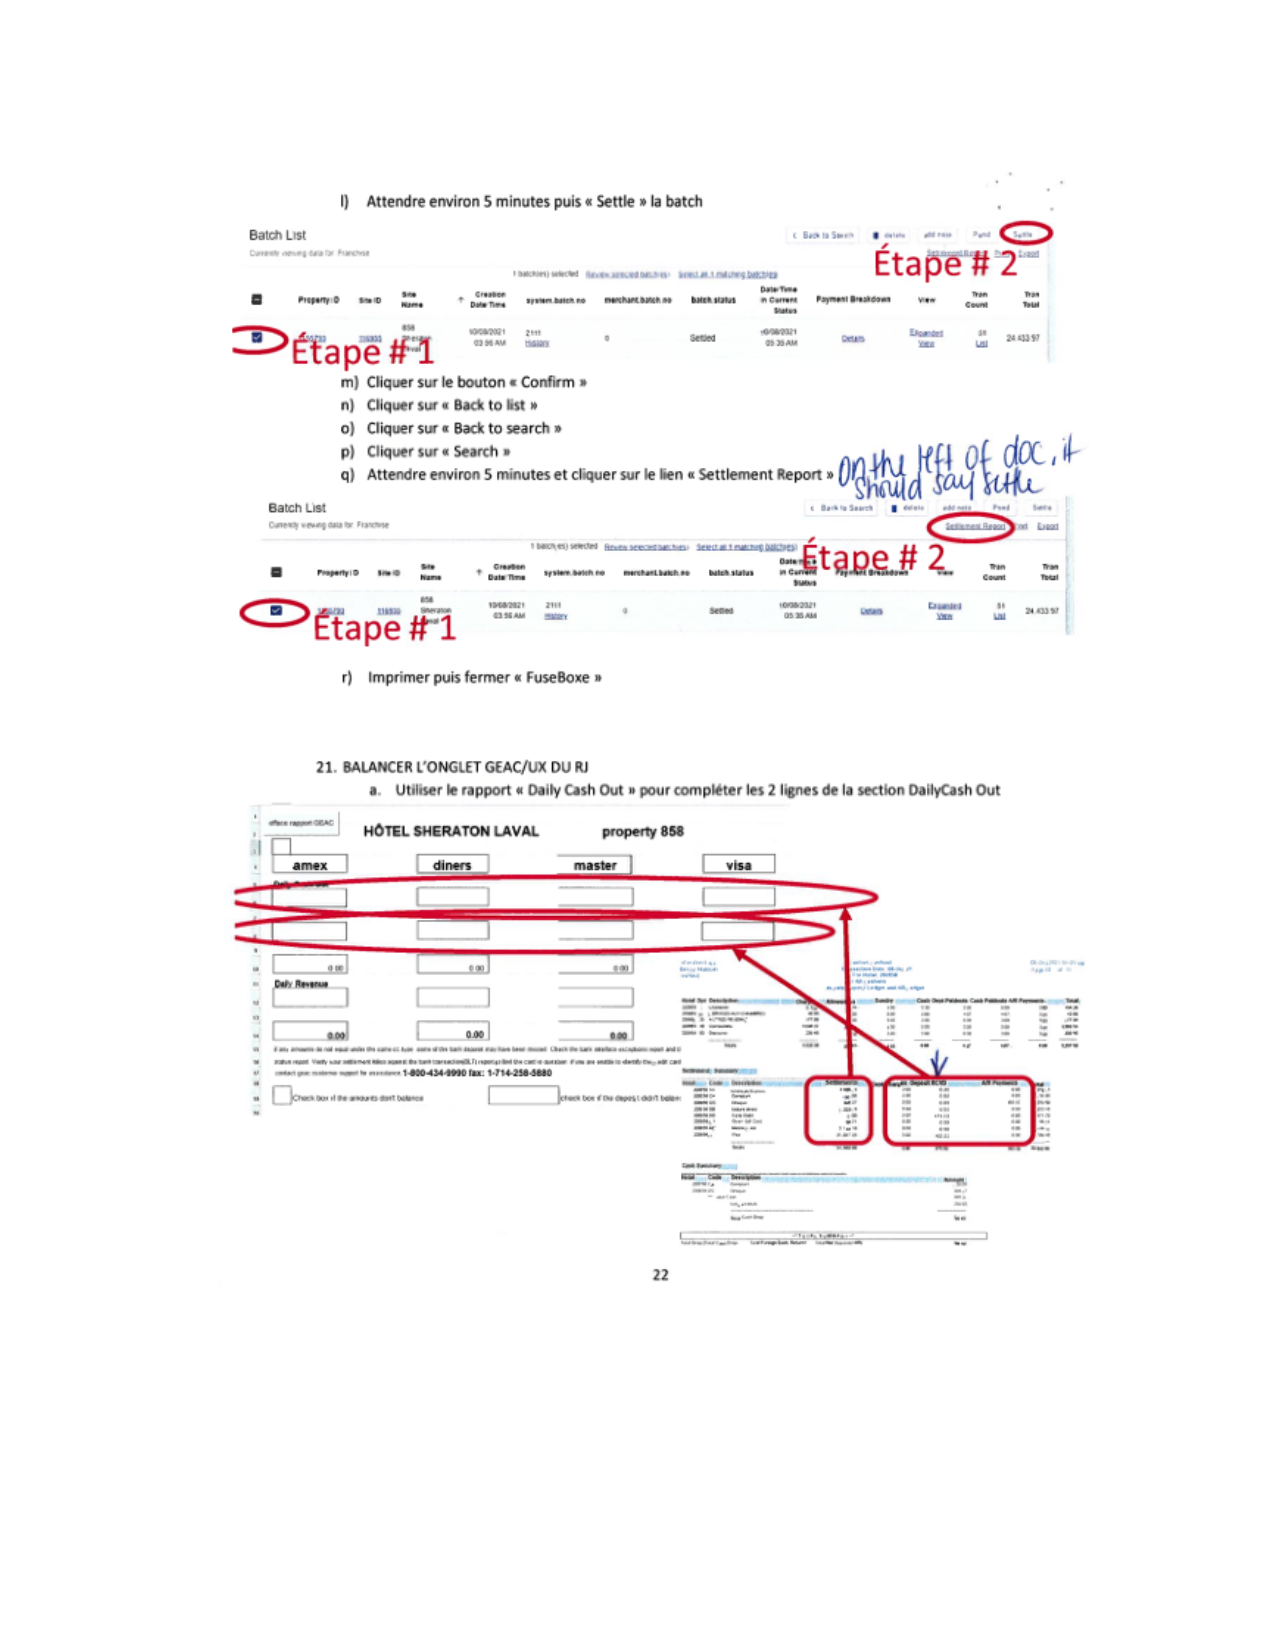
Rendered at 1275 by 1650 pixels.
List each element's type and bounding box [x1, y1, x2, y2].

picture [206, 150, 1107, 1315]
